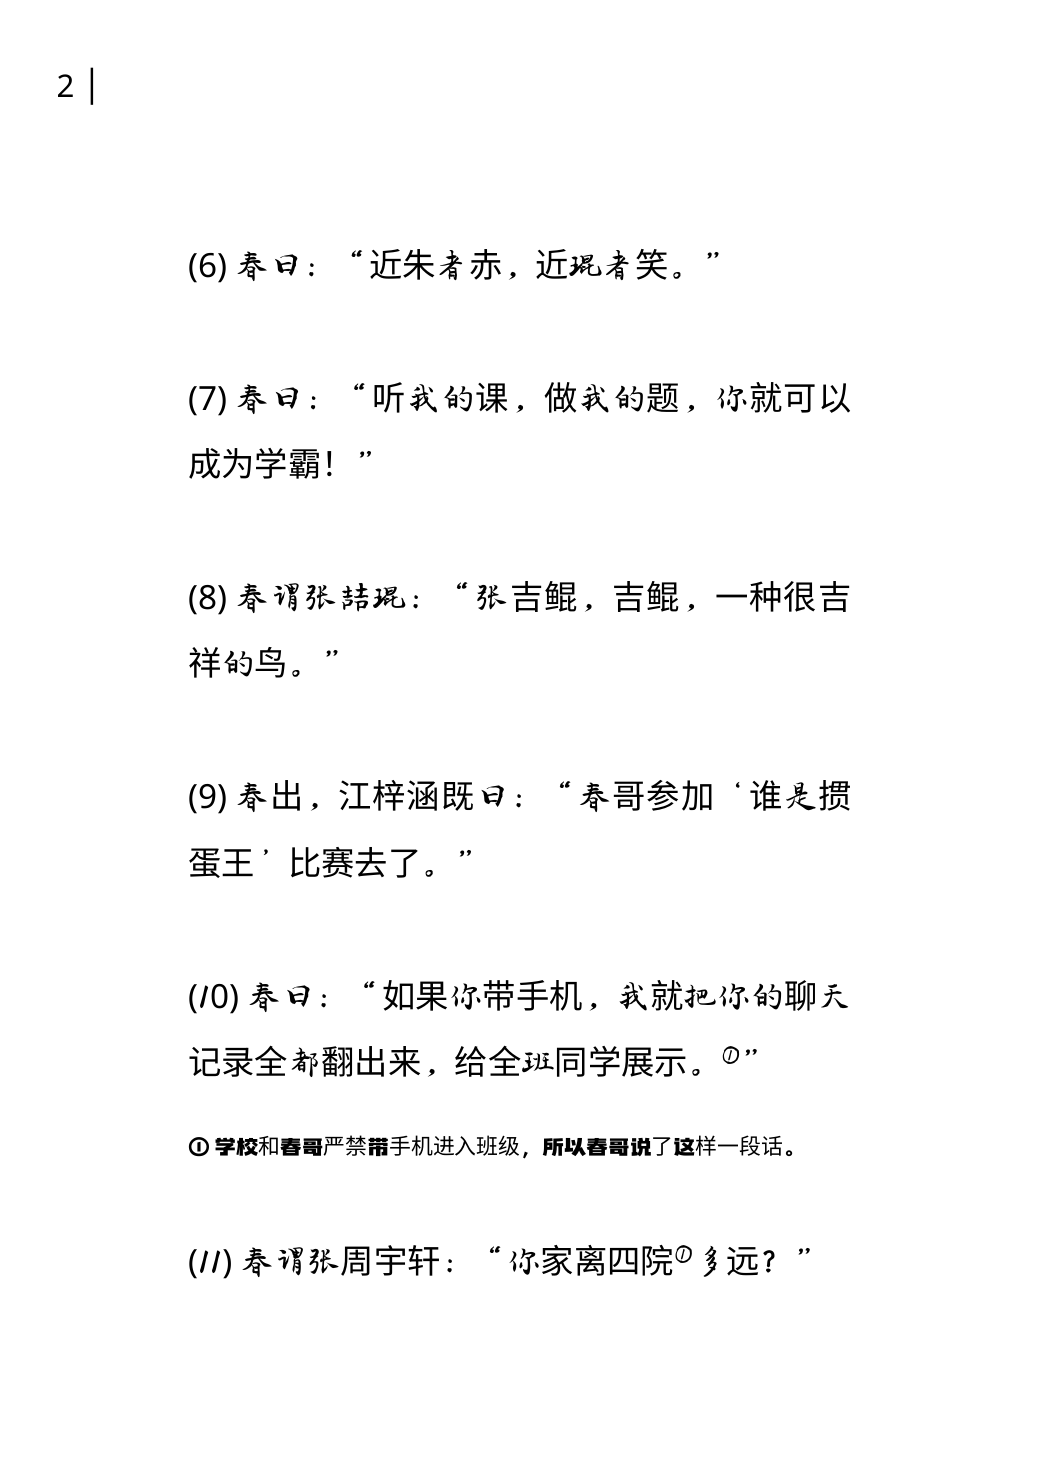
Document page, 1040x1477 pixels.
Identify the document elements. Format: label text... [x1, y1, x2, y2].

list 春曰：“听我的课，做我的题，你就可以成为学霸！” [188, 366, 852, 499]
text ①学校和春哥严禁带手机进入班级，所以春哥说了这样一段话。 [188, 1130, 852, 1163]
list 春出，江梓涵既曰：“春哥参加‘谁是掼蛋王’比赛去了。” [188, 764, 852, 897]
list 春谓张周宇轩：“你家离四院①多远？” [188, 1230, 852, 1296]
list 春曰：“近朱者赤，近琨者笑。” [188, 233, 852, 299]
list 春曰：“如果你带手机，我就把你的聊天记录全都翻出来，给全班同学展示。①” [188, 964, 852, 1097]
list 春谓张喆琨：“张吉鲲，吉鲲，一种很吉祥的鸟。” [188, 565, 852, 698]
